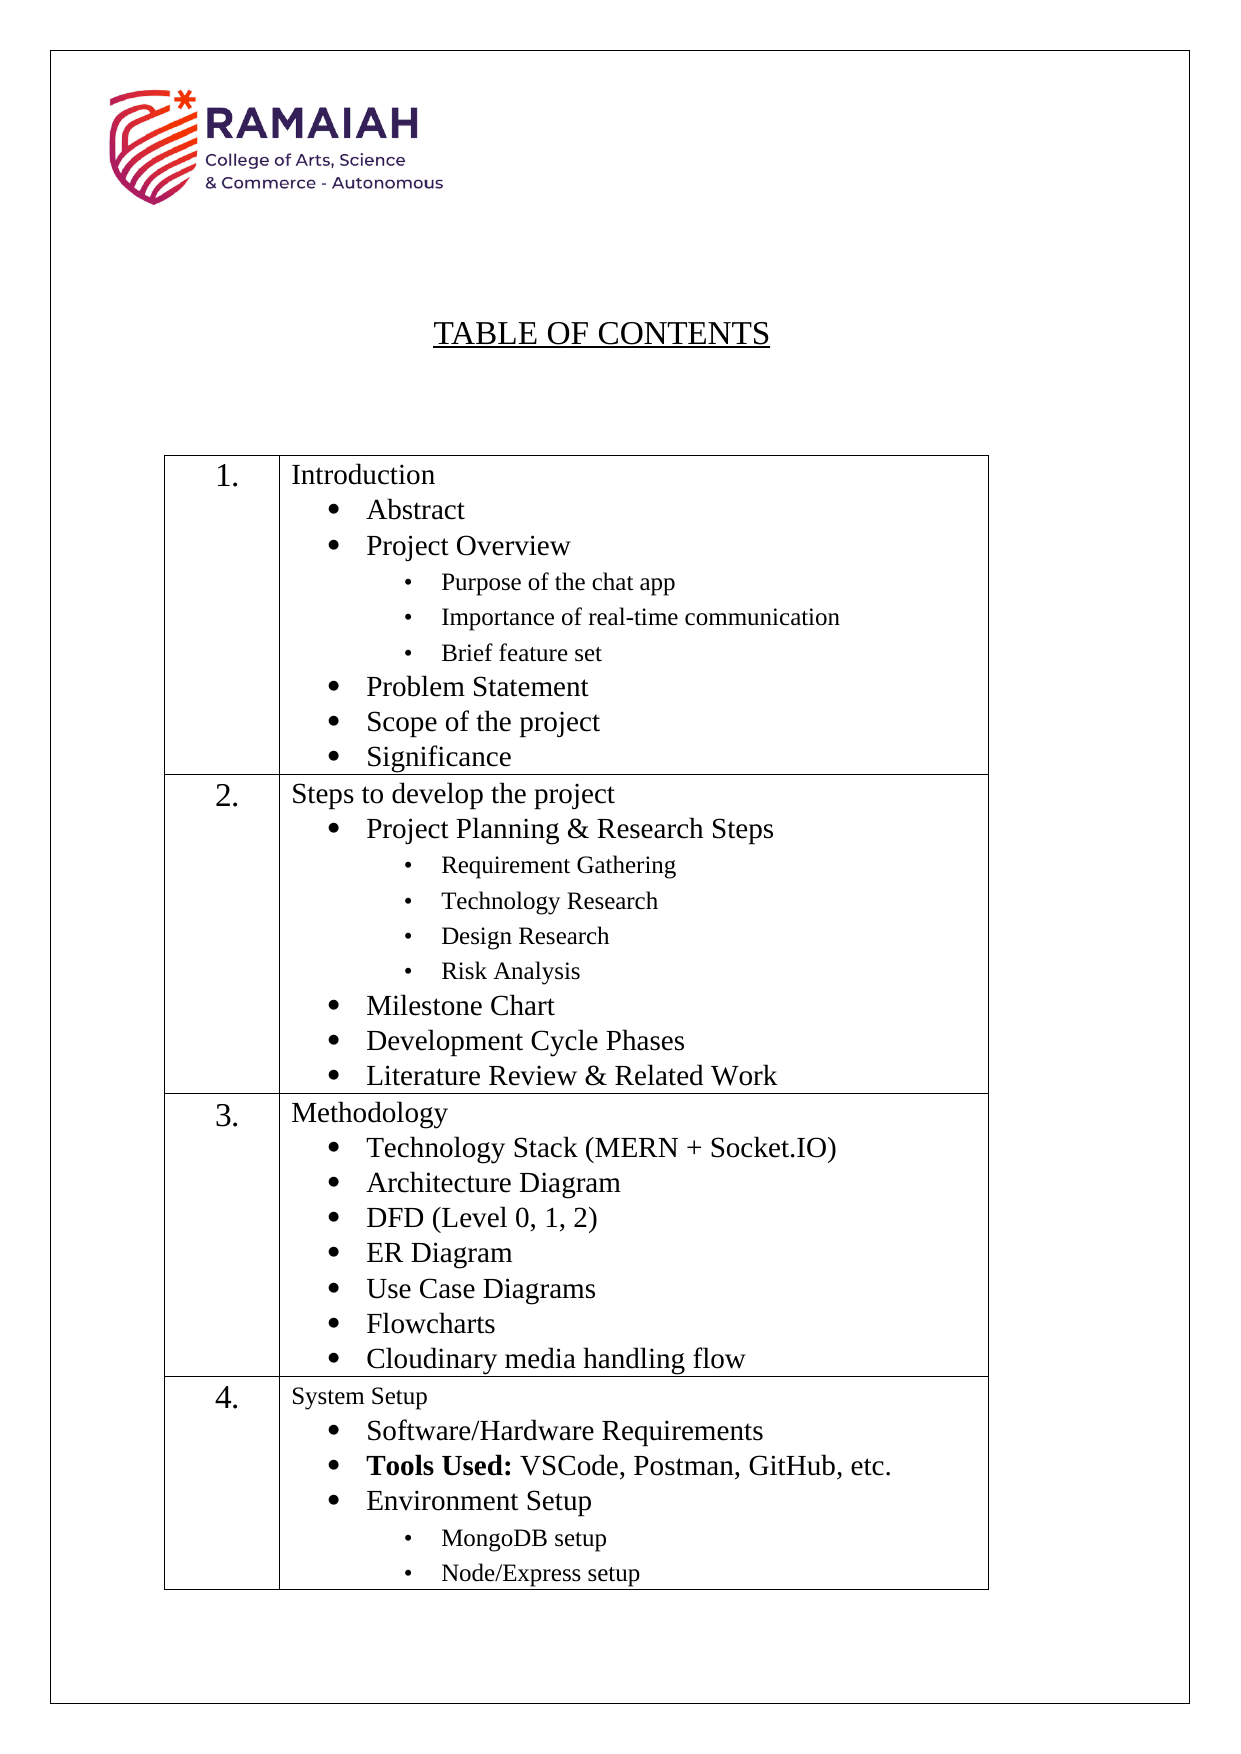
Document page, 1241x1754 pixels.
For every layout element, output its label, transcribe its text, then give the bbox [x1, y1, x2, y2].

picture [105, 88, 444, 206]
table_header 1. [165, 456, 279, 774]
text TABLE OF CONTENTS [151, 313, 1053, 351]
table_cell Methodology Technology Stack (MERN + Socket.IO) Architecture Diagram DFD (Level 0, 1, 2) ER Diagram Use Case Diagrams Flowcharts Cloudinary media handling flow [280, 1094, 988, 1376]
table_header Introduction Abstract Project Overview Purpose of the chat app Importance of real-time communication Brief feature set Problem Statement Scope of the project Significance [280, 456, 988, 774]
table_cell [280, 1377, 988, 1588]
table_cell 3. [165, 1094, 279, 1376]
table_cell 2. [165, 775, 279, 1093]
table_cell 4. [165, 1377, 279, 1588]
table_cell Steps to develop the project Project Planning & Research Steps Requirement Gathering Technology Research Design Research Risk Analysis Milestone Chart Development Cycle Phases Literature Review & Related Work [280, 775, 988, 1093]
